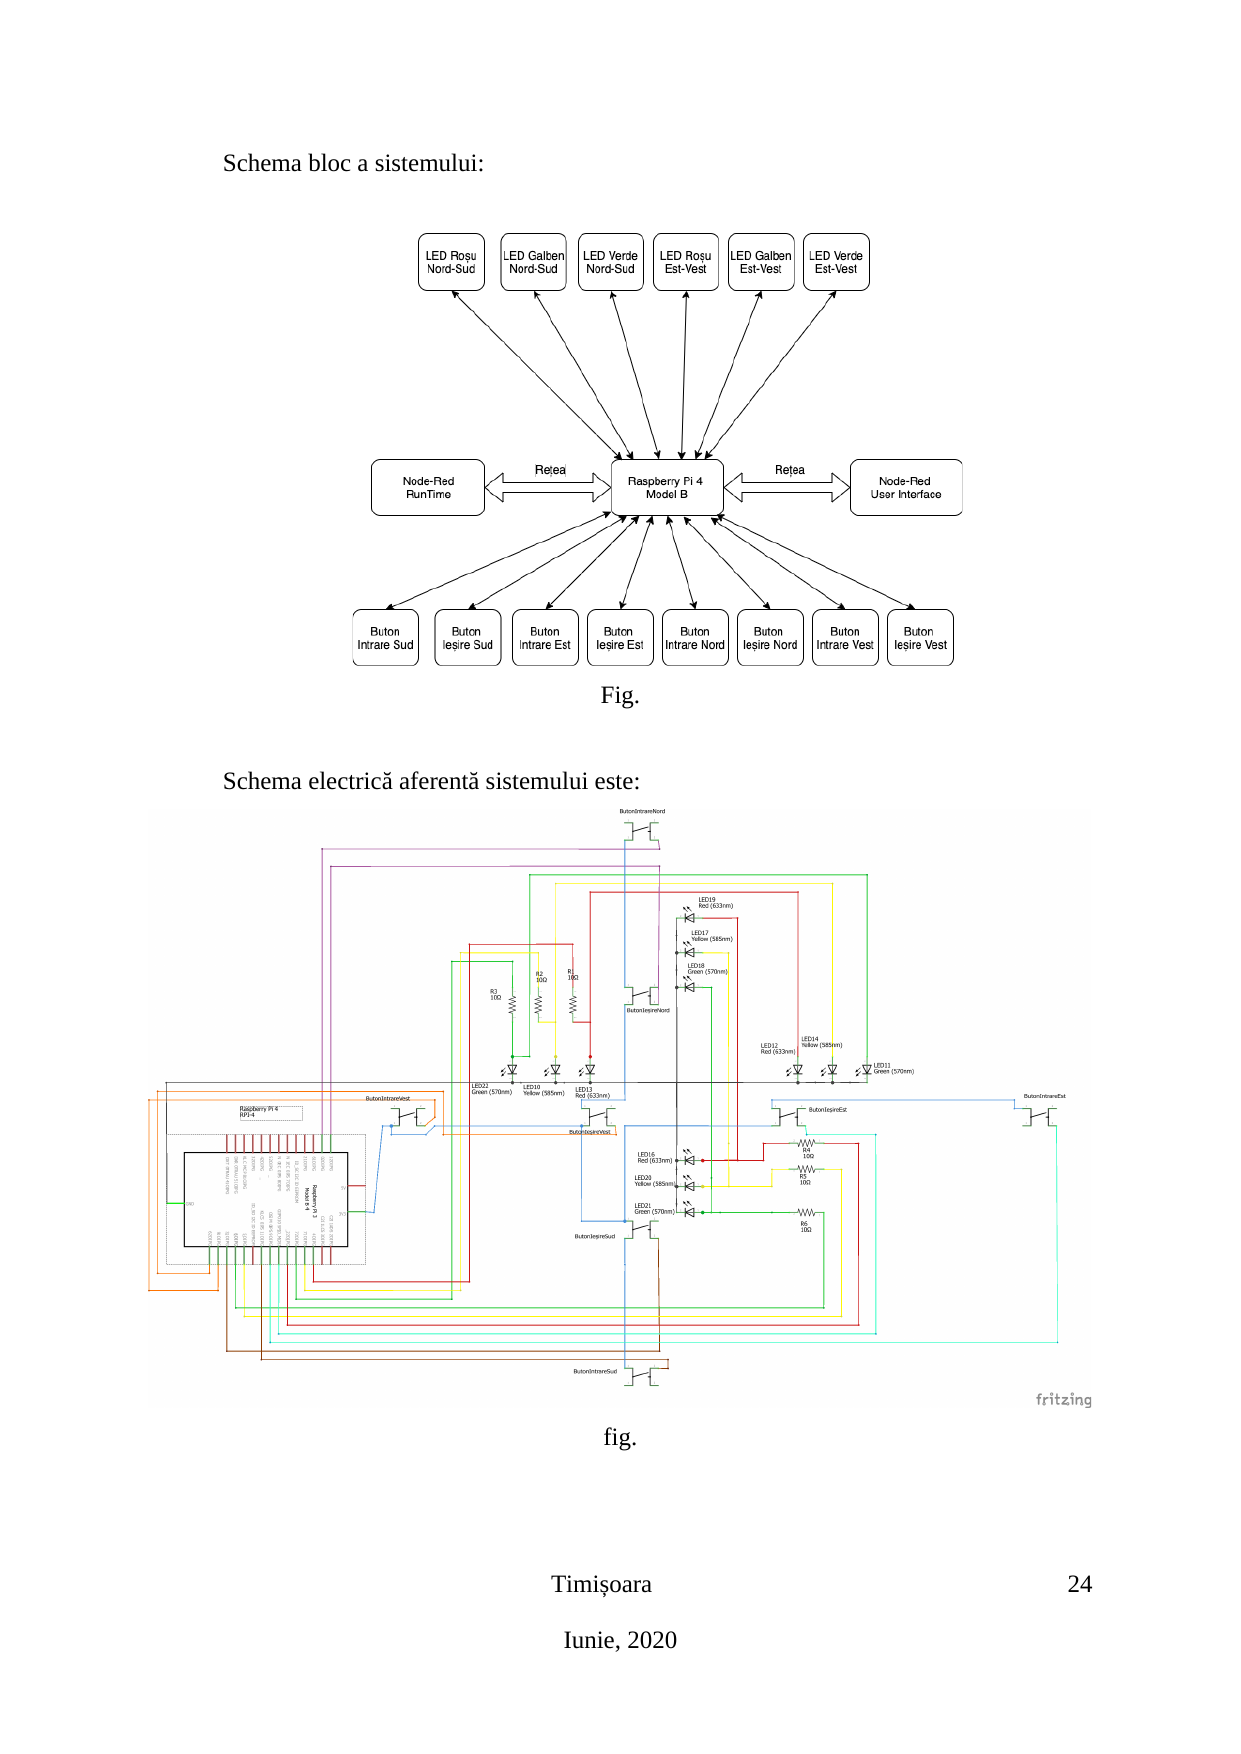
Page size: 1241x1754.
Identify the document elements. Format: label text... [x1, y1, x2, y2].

text fig. [148, 1422, 1093, 1451]
text Schema bloc a sistemului: [148, 148, 1093, 176]
picture [352, 233, 963, 666]
text Schema electrică aferentă sistemului este: [148, 766, 1093, 795]
text Fig. [148, 680, 1093, 709]
picture [147, 809, 1092, 1408]
